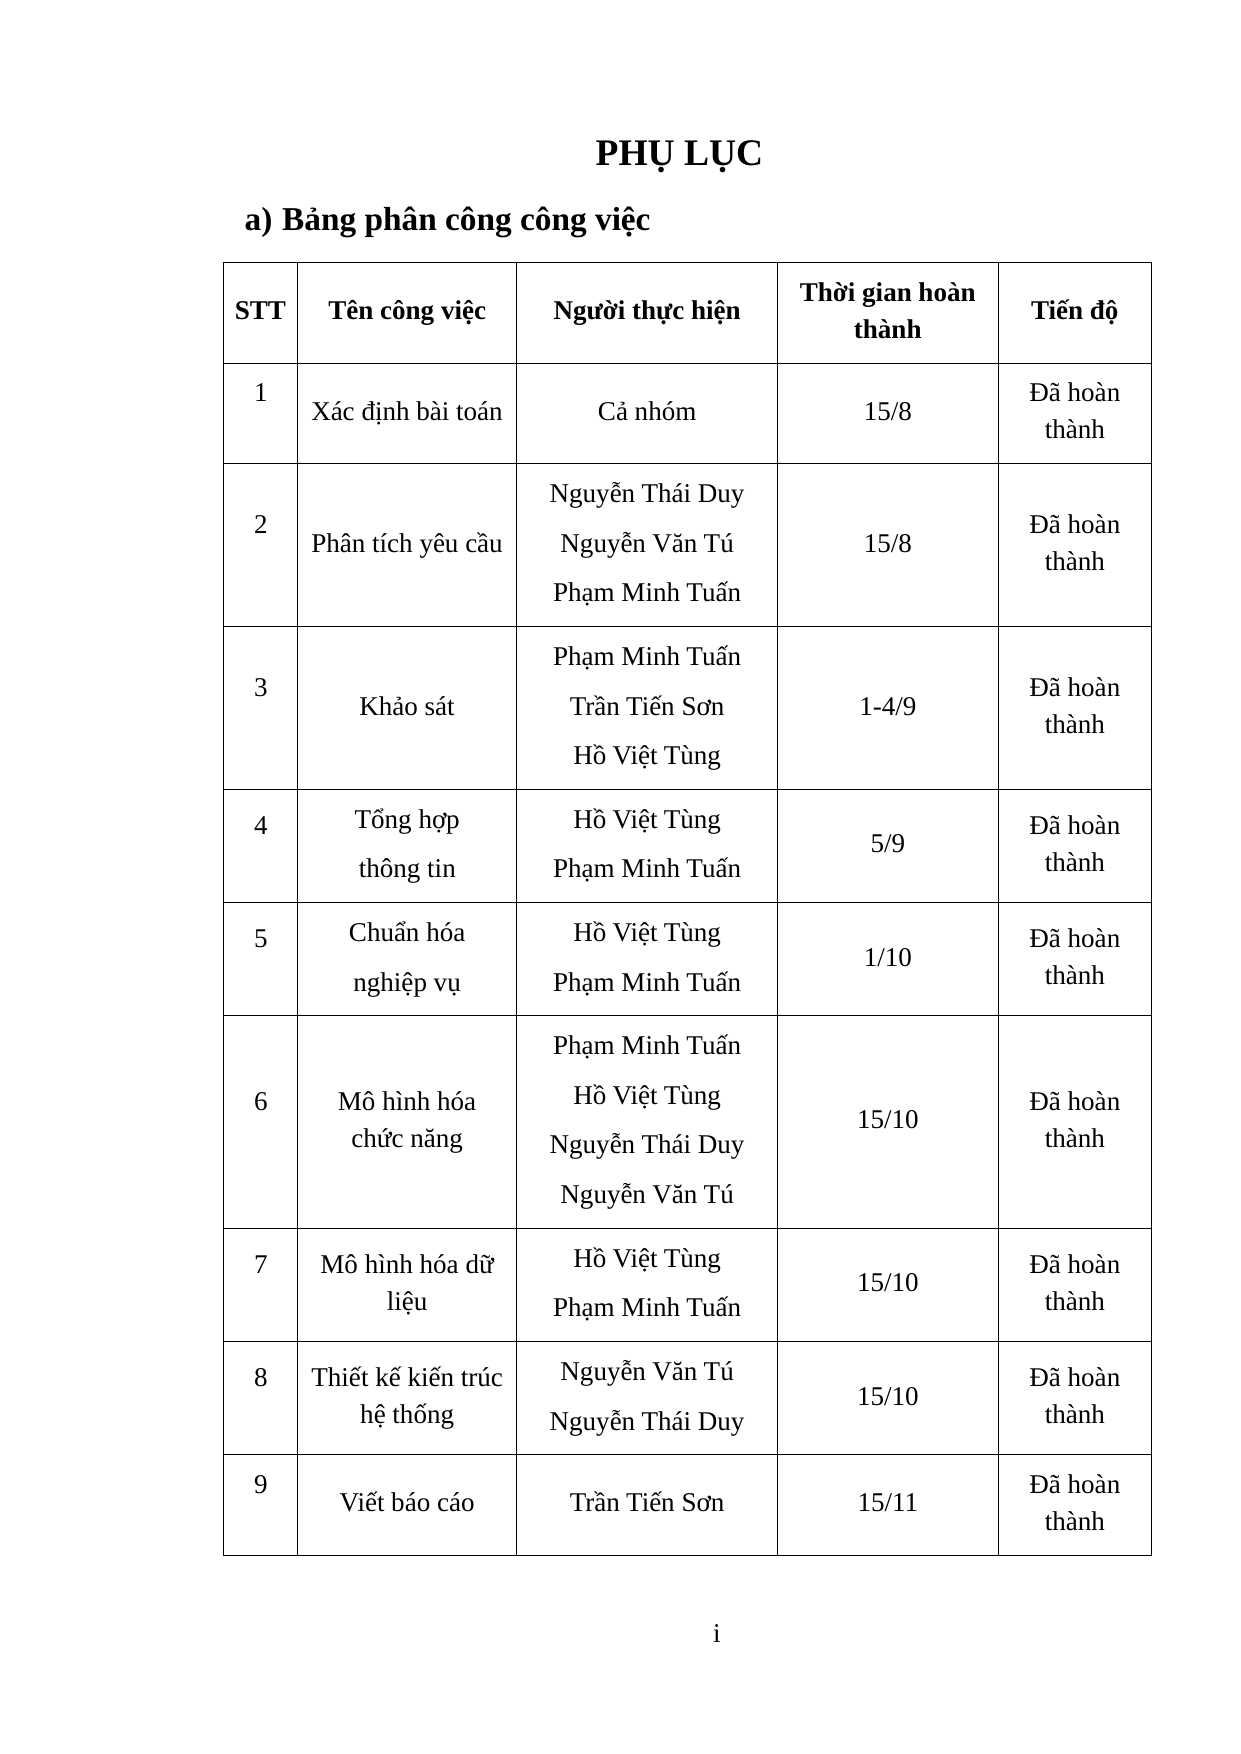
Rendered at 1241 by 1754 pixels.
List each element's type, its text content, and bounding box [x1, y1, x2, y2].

table_cell [224, 1229, 297, 1341]
table_cell Phạm Minh Tuấn Hồ Việt Tùng Nguyễn Thái Duy Nguyễn Văn Tú [517, 1016, 777, 1228]
table_cell Viết báo cáo [298, 1455, 516, 1555]
table_cell 15/8 [778, 364, 998, 463]
table_cell 1/10 [778, 903, 998, 1015]
table_cell 15/11 [778, 1455, 998, 1555]
table_cell Đã hoàn thành [999, 790, 1151, 902]
table_cell Tổng hợp thông tin [298, 790, 516, 902]
table_cell Hồ Việt Tùng Phạm Minh Tuấn [517, 1229, 777, 1341]
table_cell [224, 903, 297, 1015]
table_cell Đã hoàn thành [999, 364, 1151, 463]
table_cell Hồ Việt Tùng Phạm Minh Tuấn [517, 903, 777, 1015]
table_cell Trần Tiến Sơn [517, 1455, 777, 1555]
table_cell Khảo sát [298, 627, 516, 789]
table_header Tiến độ [999, 263, 1151, 363]
table_cell Phân tích yêu cầu [298, 464, 516, 626]
table_header Thời gian hoàn thành [778, 263, 998, 363]
table_cell Đã hoàn thành [999, 464, 1151, 626]
table_cell 15/10 [778, 1016, 998, 1228]
table_header STT [224, 263, 297, 363]
subtitle Bảng phân công công việc [244, 199, 1152, 237]
table_cell Đã hoàn thành [999, 627, 1151, 789]
table_cell Đã hoàn thành [999, 1342, 1151, 1454]
table_cell Mô hình hóa chức năng [298, 1016, 516, 1228]
table_cell Xác định bài toán [298, 364, 516, 463]
table_cell Nguyễn Thái Duy Nguyễn Văn Tú Phạm Minh Tuấn [517, 464, 777, 626]
table_cell Cả nhóm [517, 364, 777, 463]
table_cell Nguyễn Văn Tú Nguyễn Thái Duy [517, 1342, 777, 1454]
table_cell Chuẩn hóa nghiệp vụ [298, 903, 516, 1015]
table_cell Đã hoàn thành [999, 1455, 1151, 1555]
table_cell [224, 1342, 297, 1454]
table_cell Phạm Minh Tuấn Trần Tiến Sơn Hồ Việt Tùng [517, 627, 777, 789]
table_cell 15/10 [778, 1229, 998, 1341]
table_cell 5/9 [778, 790, 998, 902]
subtitle PHỤ LỤC [207, 131, 1152, 174]
table_cell Hồ Việt Tùng Phạm Minh Tuấn [517, 790, 777, 902]
table_cell [224, 1455, 297, 1555]
table_cell [224, 627, 297, 789]
table_header Người thực hiện [517, 263, 777, 363]
table_cell Thiết kế kiến trúc hệ thống [298, 1342, 516, 1454]
table_cell 1-4/9 [778, 627, 998, 789]
table_cell Mô hình hóa dữ liệu [298, 1229, 516, 1341]
table_cell Đã hoàn thành [999, 903, 1151, 1015]
table_cell [224, 464, 297, 626]
table_cell Đã hoàn thành [999, 1229, 1151, 1341]
table_header Tên công việc [298, 263, 516, 363]
table_cell 15/8 [778, 464, 998, 626]
table_cell Đã hoàn thành [999, 1016, 1151, 1228]
table_cell [224, 364, 297, 463]
table_cell [224, 790, 297, 902]
table_cell 15/10 [778, 1342, 998, 1454]
table_cell [224, 1016, 297, 1228]
